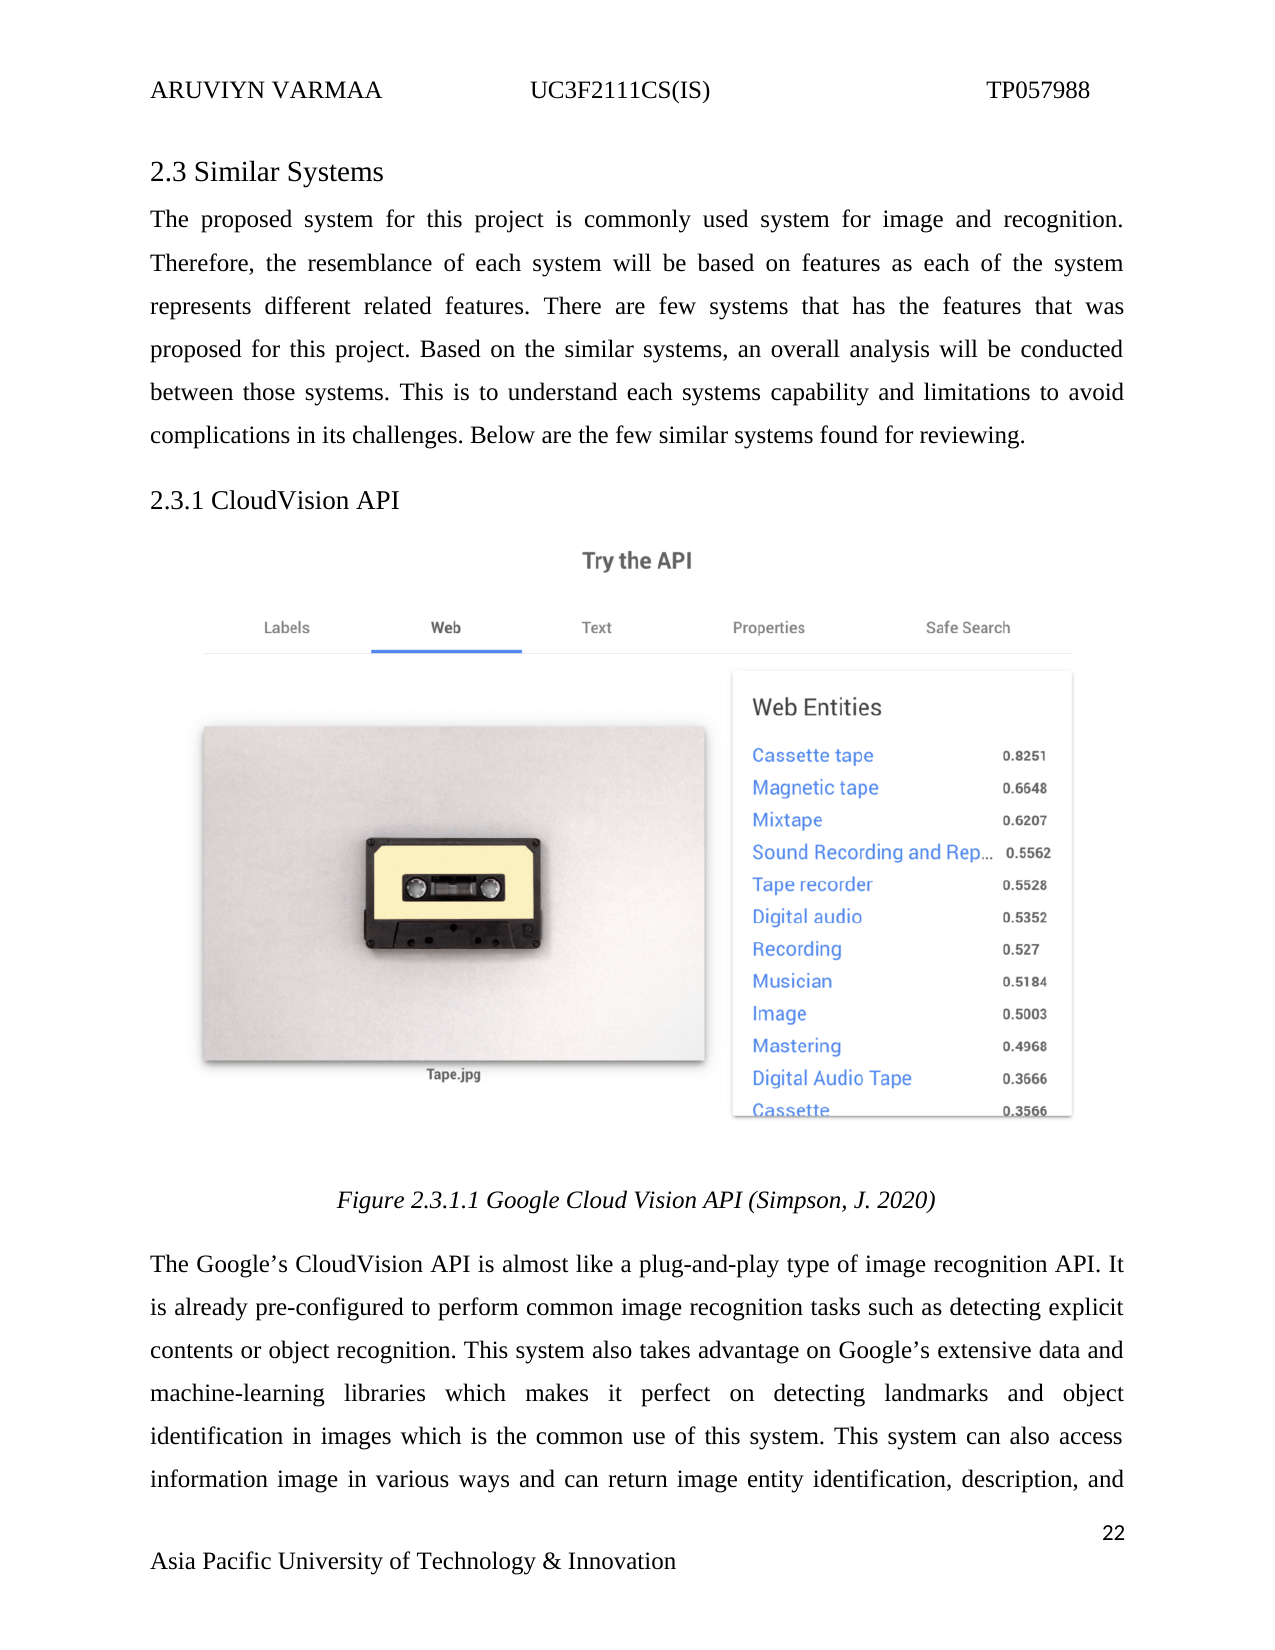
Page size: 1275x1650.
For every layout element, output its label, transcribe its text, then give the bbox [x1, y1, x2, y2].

subtitle 2.3 Similar Systems [150, 154, 1125, 188]
text The proposed system for this project is commonly used system for image and recognition. Therefore, the resemblance of each system will be based on features as each of the system represents different related features. There are few systems that has the features that was proposed for this project. Based on the similar systems, an overall analysis will be conducted between those systems. This is to understand each systems capability and limitations to avoid complications in its challenges. Below are the few similar systems found for reviewing. [150, 204, 1125, 449]
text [150, 1249, 1125, 1493]
text Figure 2.3.1.1 Google Cloud Vision API (Simpson, J. 2020) [150, 1185, 1125, 1213]
subtitle 2.3.1 CloudVision API [150, 484, 1125, 515]
picture [150, 530, 1125, 1150]
